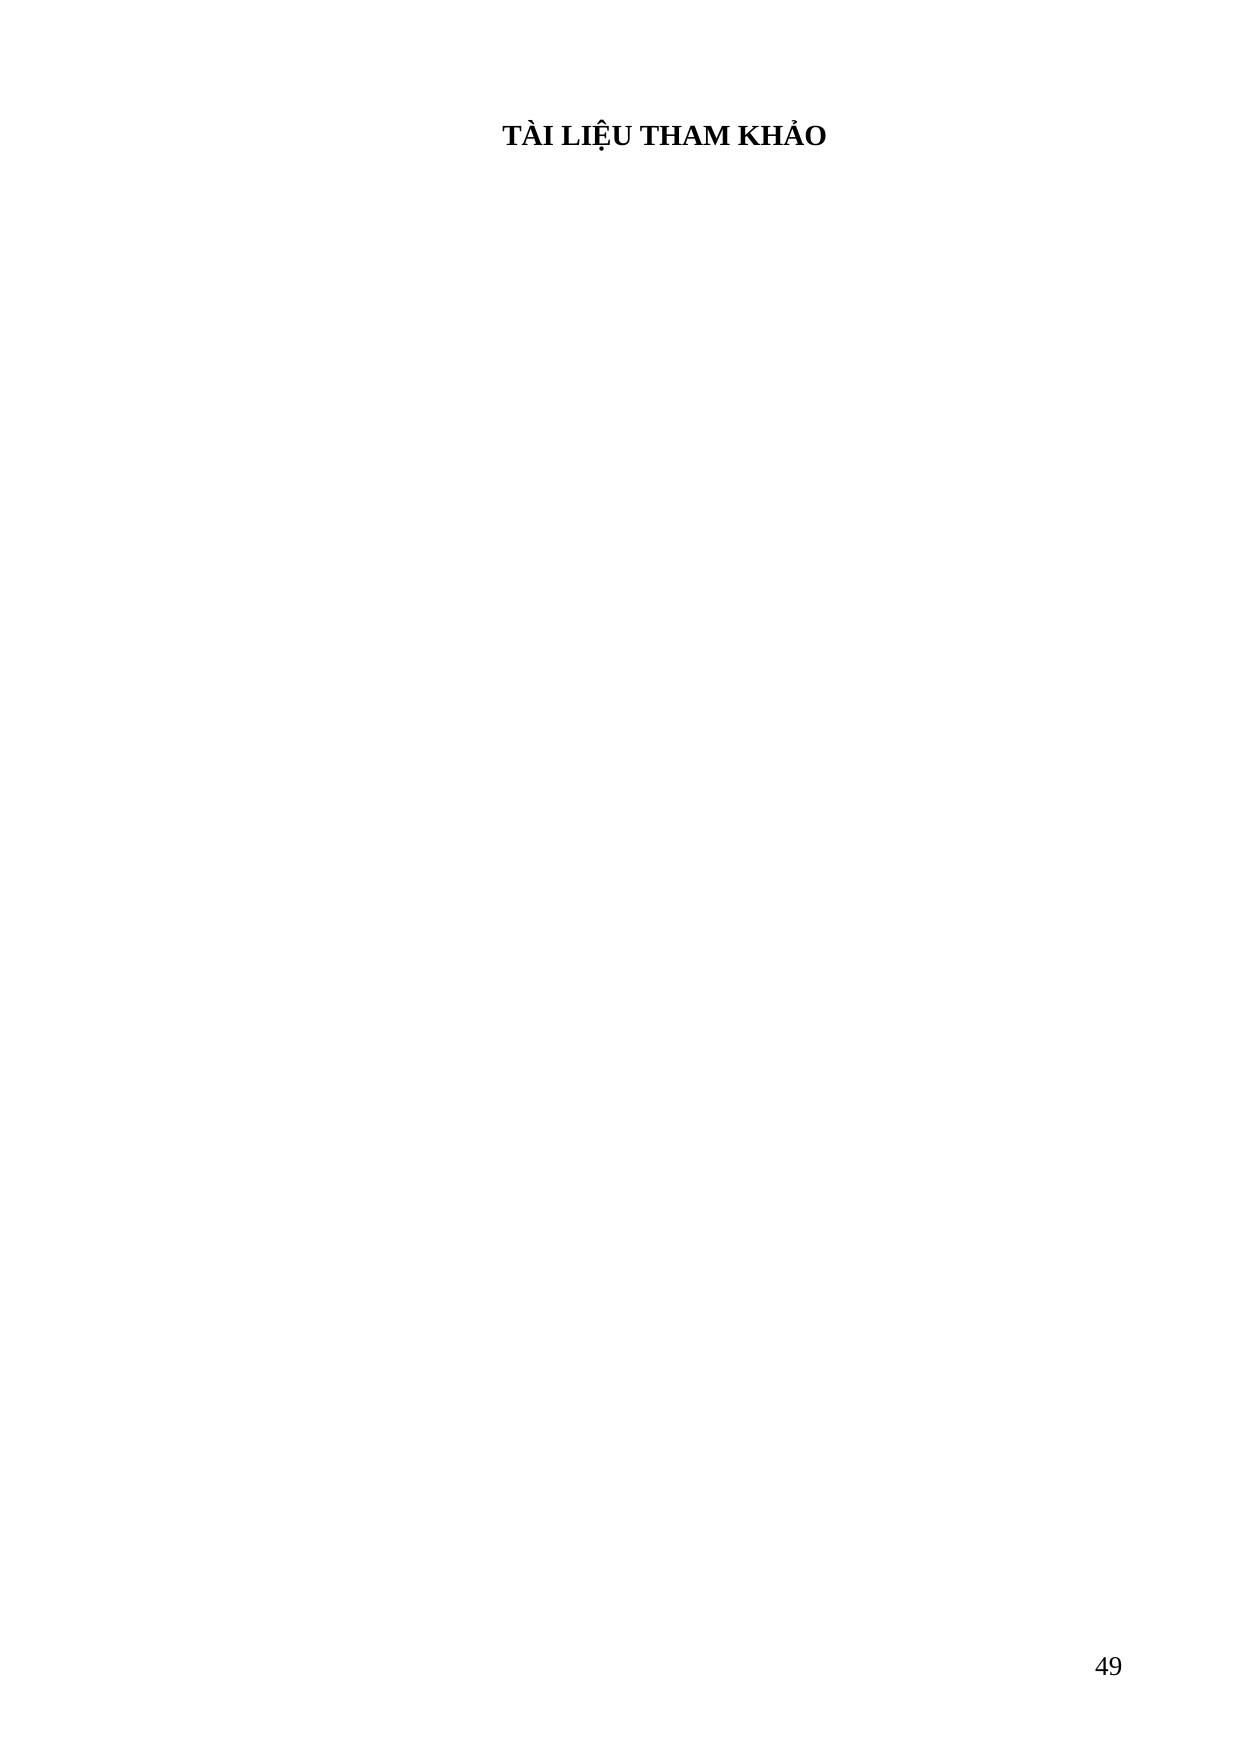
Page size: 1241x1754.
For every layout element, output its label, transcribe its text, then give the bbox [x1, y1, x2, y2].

subtitle TÀI LIỆU THAM KHẢO [207, 118, 1122, 152]
